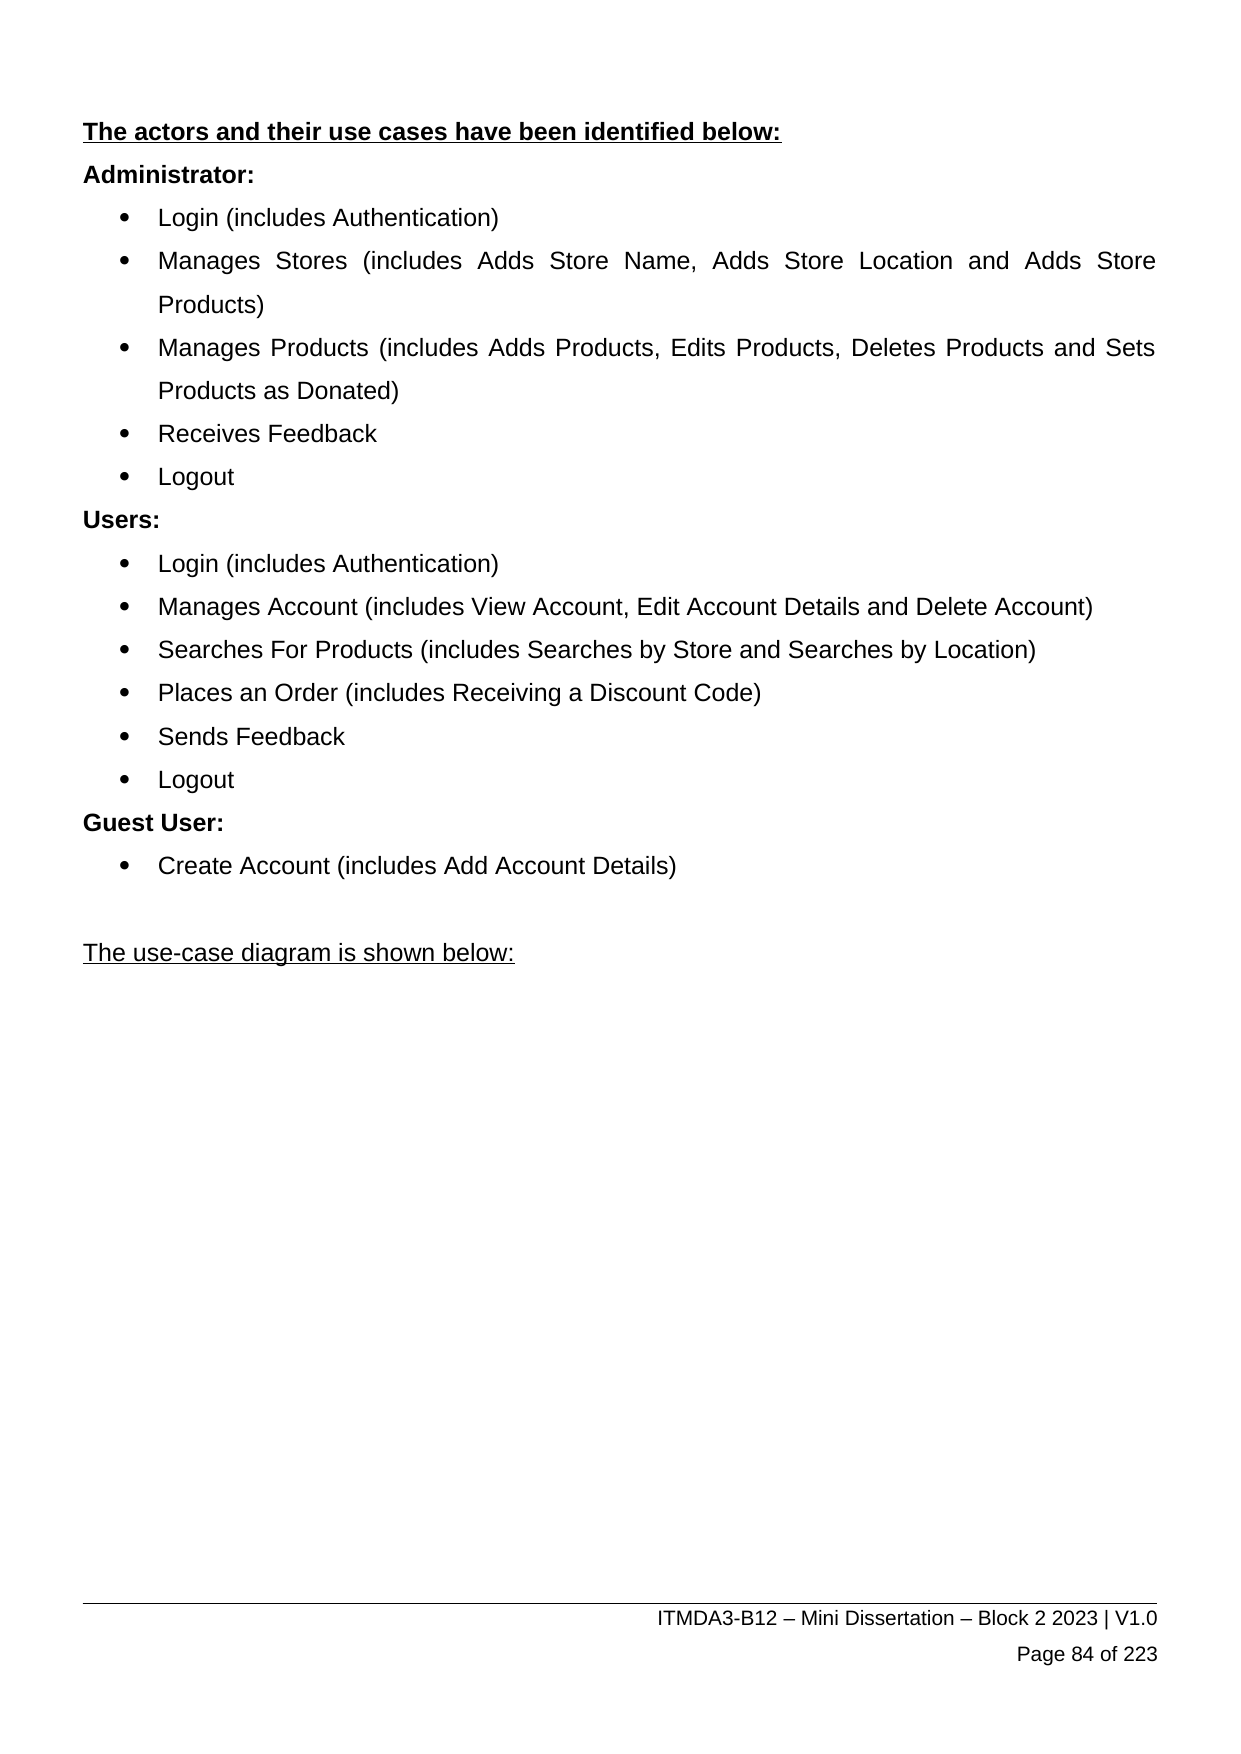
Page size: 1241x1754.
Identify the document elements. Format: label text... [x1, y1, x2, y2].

text Users: [83, 506, 1157, 534]
text The actors and their use cases have been identified below: [83, 117, 1157, 146]
list Manages Products (includes Adds Products, Edits Products, Deletes Products and Sets Products as Donated) [120, 333, 1157, 405]
text Administrator: [83, 160, 1157, 189]
list Manages Account (includes View Account, Edit Account Details and Delete Account) [120, 592, 1157, 621]
list Places an Order (includes Receiving a Discount Code) [120, 678, 1157, 707]
list Searches For Products (includes Searches by Store and Searches by Location) [120, 635, 1157, 664]
list Sends Feedback [120, 722, 1157, 750]
list Receives Feedback [120, 419, 1157, 448]
list Manages Stores (includes Adds Store Name, Adds Store Location and Adds Store Products) [120, 246, 1157, 318]
list Logout [120, 765, 1157, 794]
list Create Account (includes Add Account Details) [120, 851, 1157, 880]
text The use-case diagram is shown below: [83, 937, 1157, 966]
list Logout [120, 462, 1157, 491]
list Login (includes Authentication) [120, 203, 1157, 232]
text Guest User: [83, 808, 1157, 837]
list Login (includes Authentication) [120, 549, 1157, 577]
